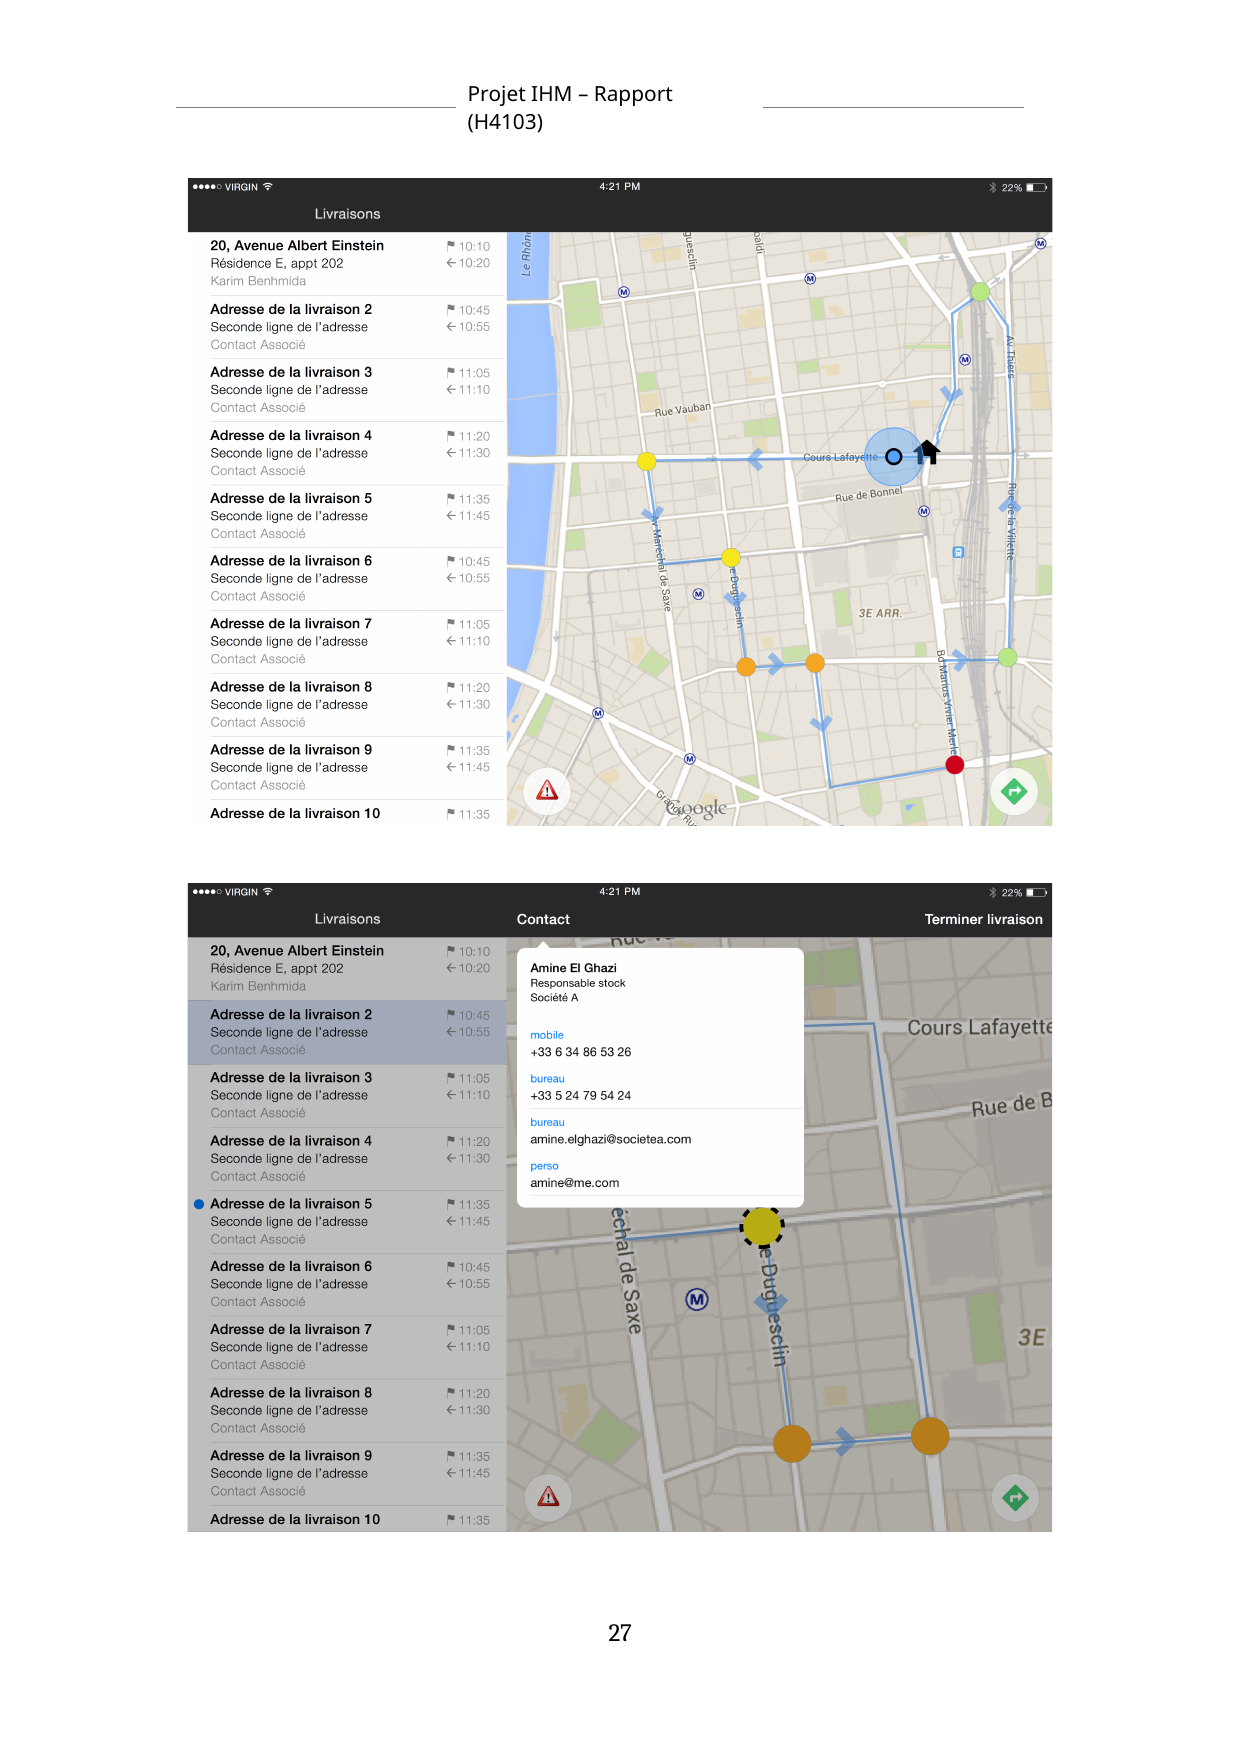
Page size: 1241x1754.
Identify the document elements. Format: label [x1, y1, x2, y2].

picture [187, 883, 1053, 1532]
picture [187, 178, 1053, 826]
